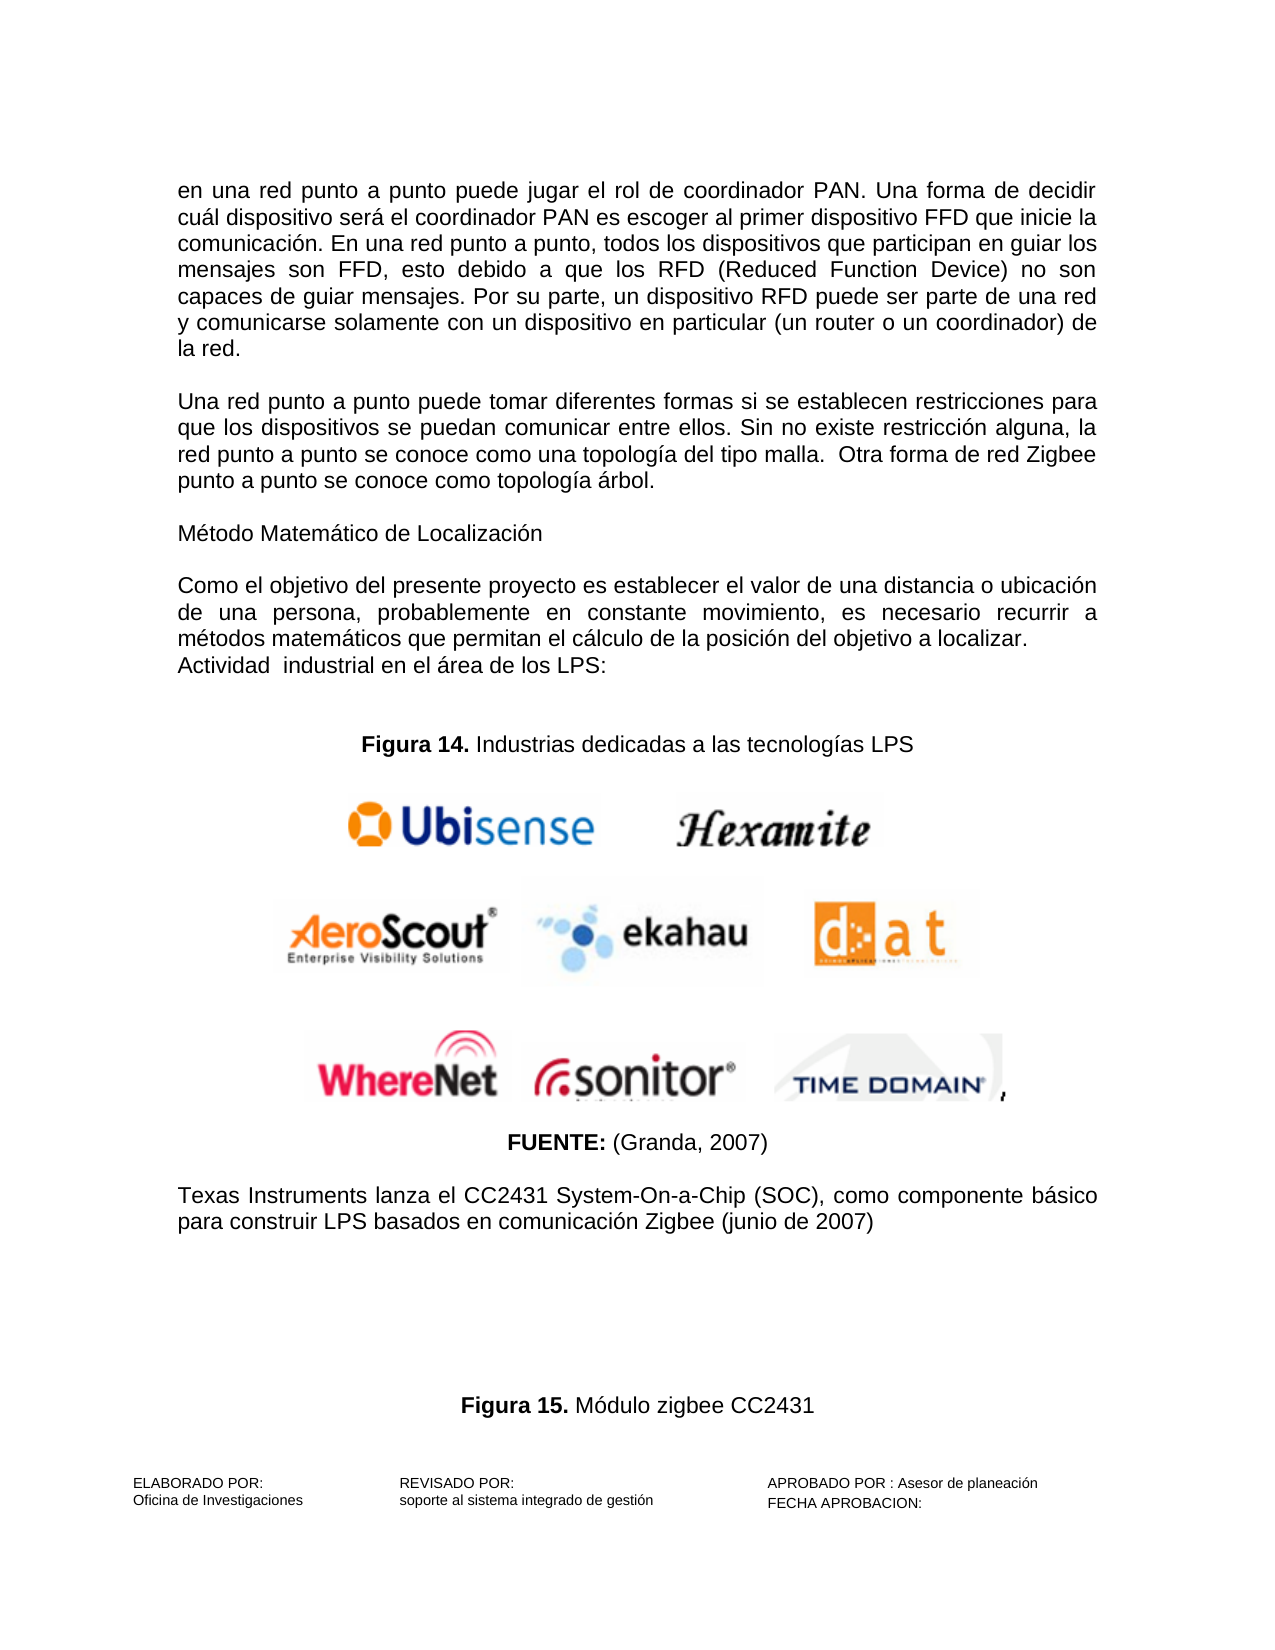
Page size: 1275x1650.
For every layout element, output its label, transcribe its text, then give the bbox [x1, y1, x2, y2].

text Una red punto a punto puede tomar diferentes formas si se establecen restricciones para que los dispositivos se puedan comunicar entre ellos. Sin no existe restricción alguna, la red punto a punto se conoce como una topología del tipo malla. Otra forma de red Zigbee punto a punto se conoce como topología árbol. [177, 388, 1098, 493]
text Método Matemático de Localización [177, 520, 1098, 546]
picture [238, 757, 1037, 1129]
text Texas Instruments lanza el CC2431 System-On-a-Chip (SOC), como componente básico para construir LPS basados en comunicación Zigbee (junio de 2007) [177, 1182, 1098, 1234]
text FUENTE: [177, 1129, 1098, 1155]
text Figura 15. Módulo zigbee CC2431 [177, 1392, 1098, 1419]
text Como el objetivo del presente proyecto es establecer el valor de una distancia o ubicación de una persona, probablemente en constante movimiento, es necesario recurrir a métodos matemáticos que permitan el cálculo de la posición del objetivo a localizar. [177, 572, 1098, 652]
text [177, 177, 1098, 362]
text Actividad industrial en el área de los LPS: [177, 652, 1098, 678]
text Figura 14. Industrias dedicadas a las tecnologías LPS [177, 731, 1098, 757]
